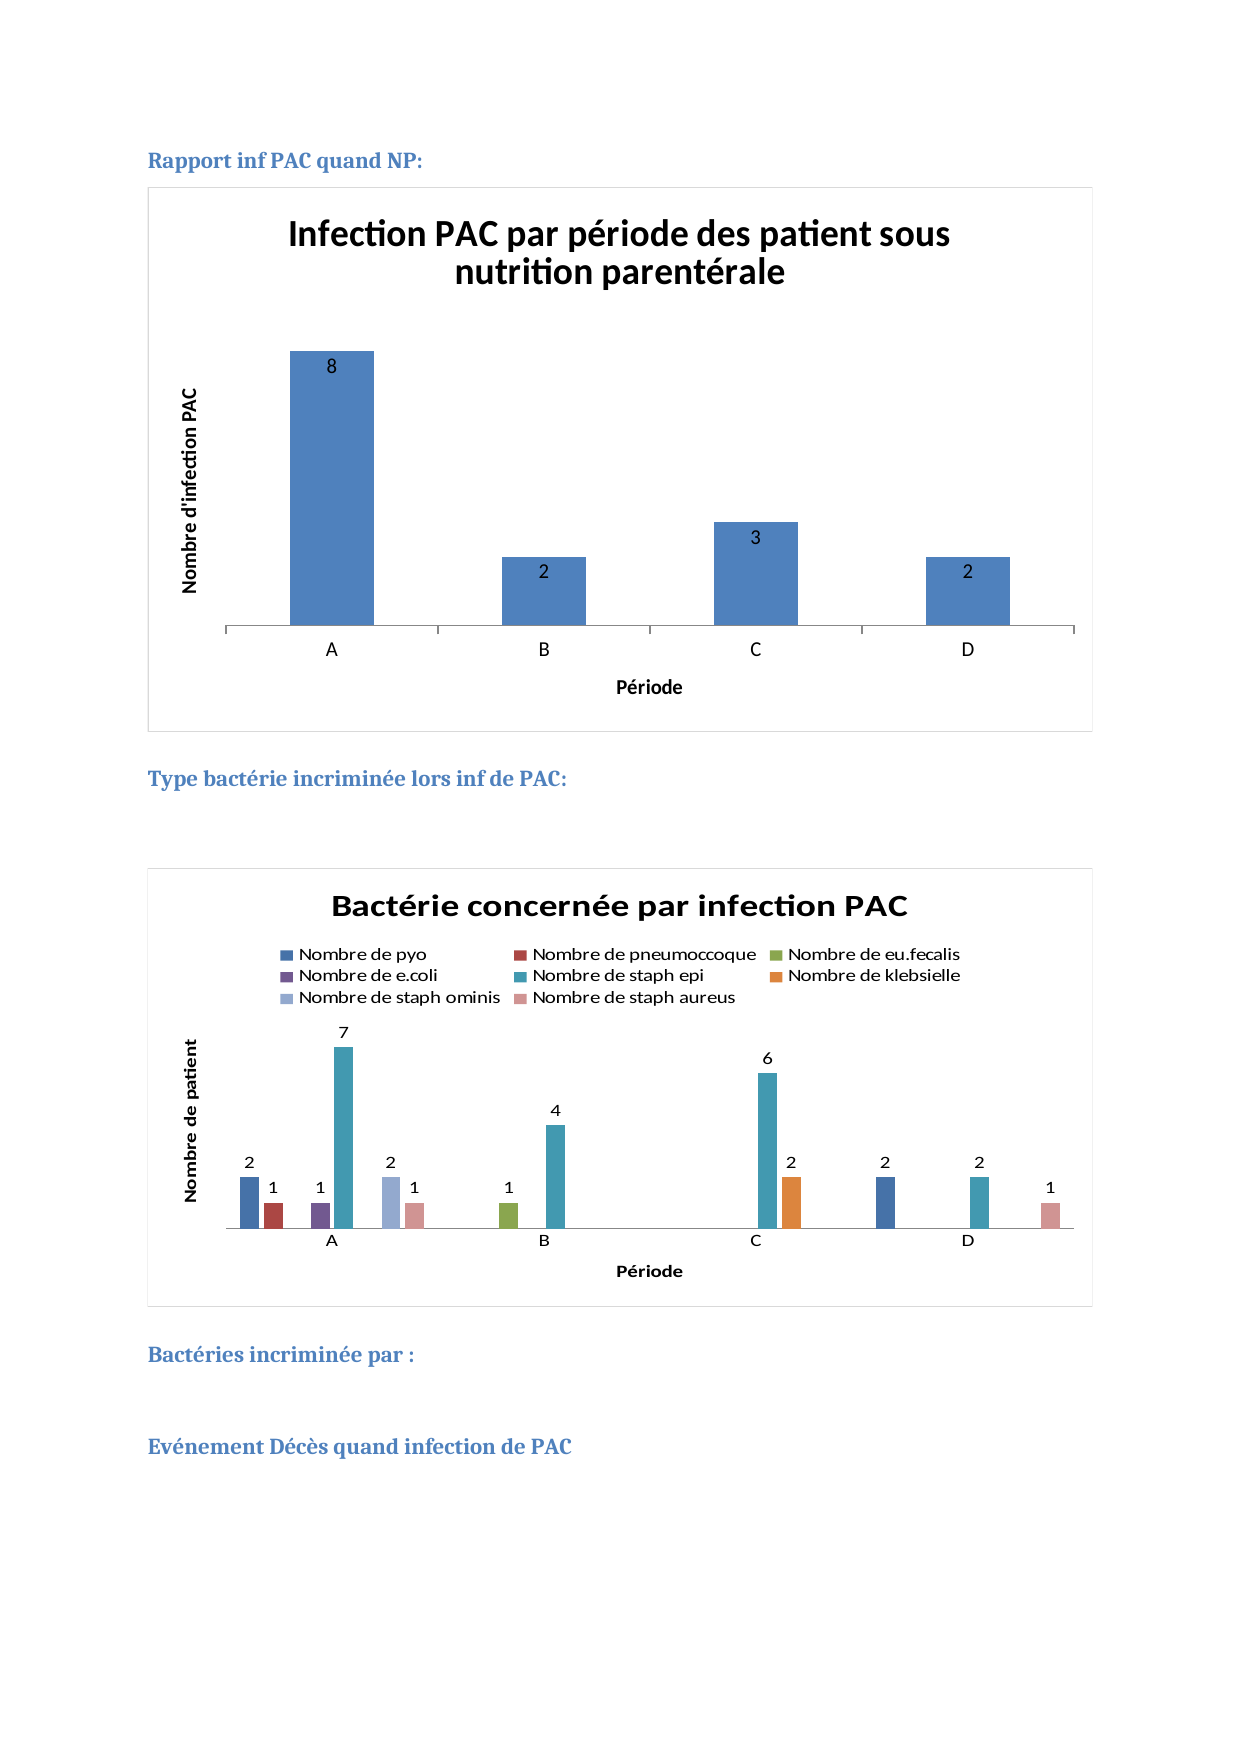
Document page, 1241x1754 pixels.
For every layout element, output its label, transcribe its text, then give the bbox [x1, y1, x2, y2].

subtitle Bactéries incriminée par : [148, 1341, 1093, 1368]
subtitle Evénement Décès quand infection de PAC [148, 1434, 1093, 1460]
subtitle Type bactérie incriminée lors inf de PAC: [148, 766, 1093, 792]
subtitle Rapport inf PAC quand NP: [148, 148, 1093, 174]
